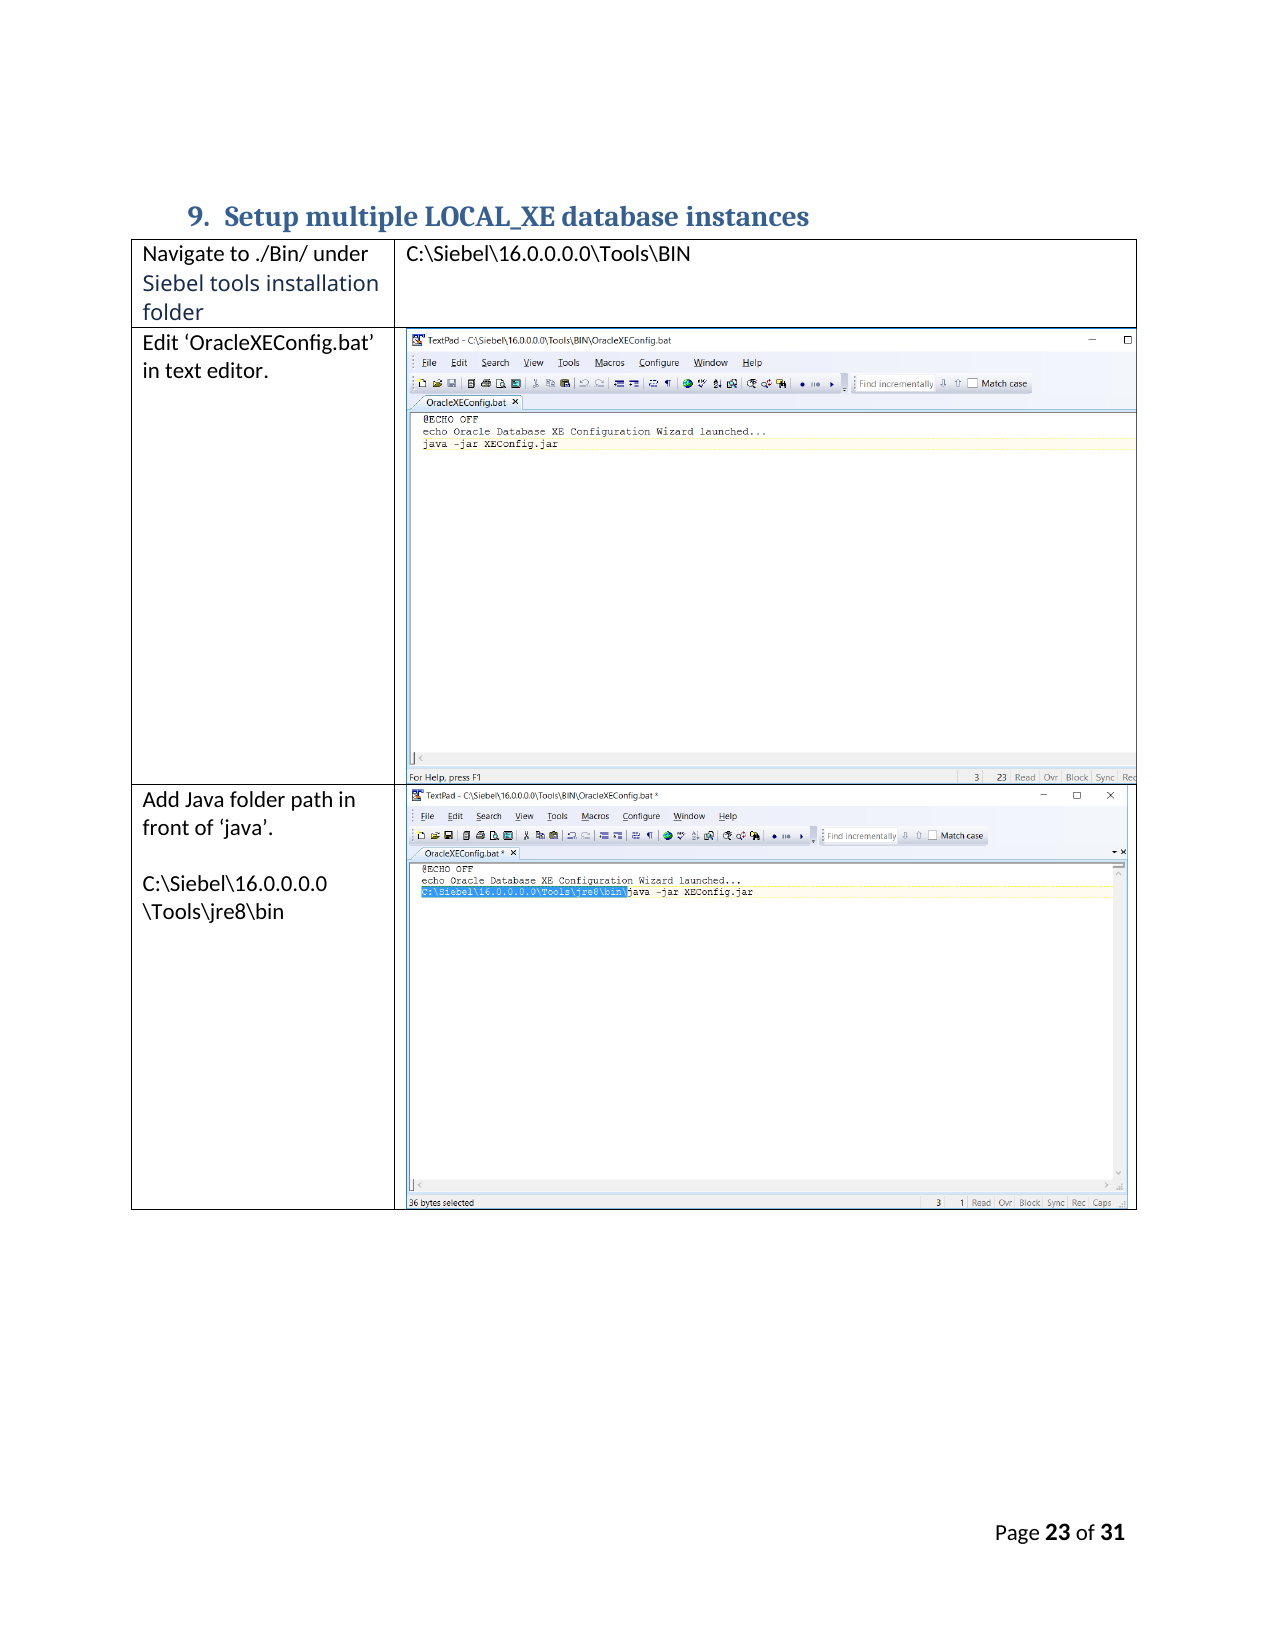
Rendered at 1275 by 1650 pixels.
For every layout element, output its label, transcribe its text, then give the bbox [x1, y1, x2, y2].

picture [406, 785, 1128, 1209]
table_header C:\Siebel\16.0.0.0.0\Tools\BIN [395, 240, 1136, 327]
table_cell [395, 785, 406, 1209]
subtitle Setup multiple LOCAL_XE database instances [187, 200, 1125, 233]
table_cell Edit ‘OracleXEConfig.bat’ in text editor. [132, 328, 394, 784]
picture [406, 328, 1137, 784]
table_cell [1128, 785, 1136, 1209]
table_header Navigate to ./Bin/ under Siebel tools installation folder [132, 240, 394, 327]
table_cell [395, 328, 406, 784]
table_cell Add Java folder path in front of ‘java’. C:\Siebel\16.0.0.0.0 \Tools\jre8\bin [132, 785, 394, 1209]
